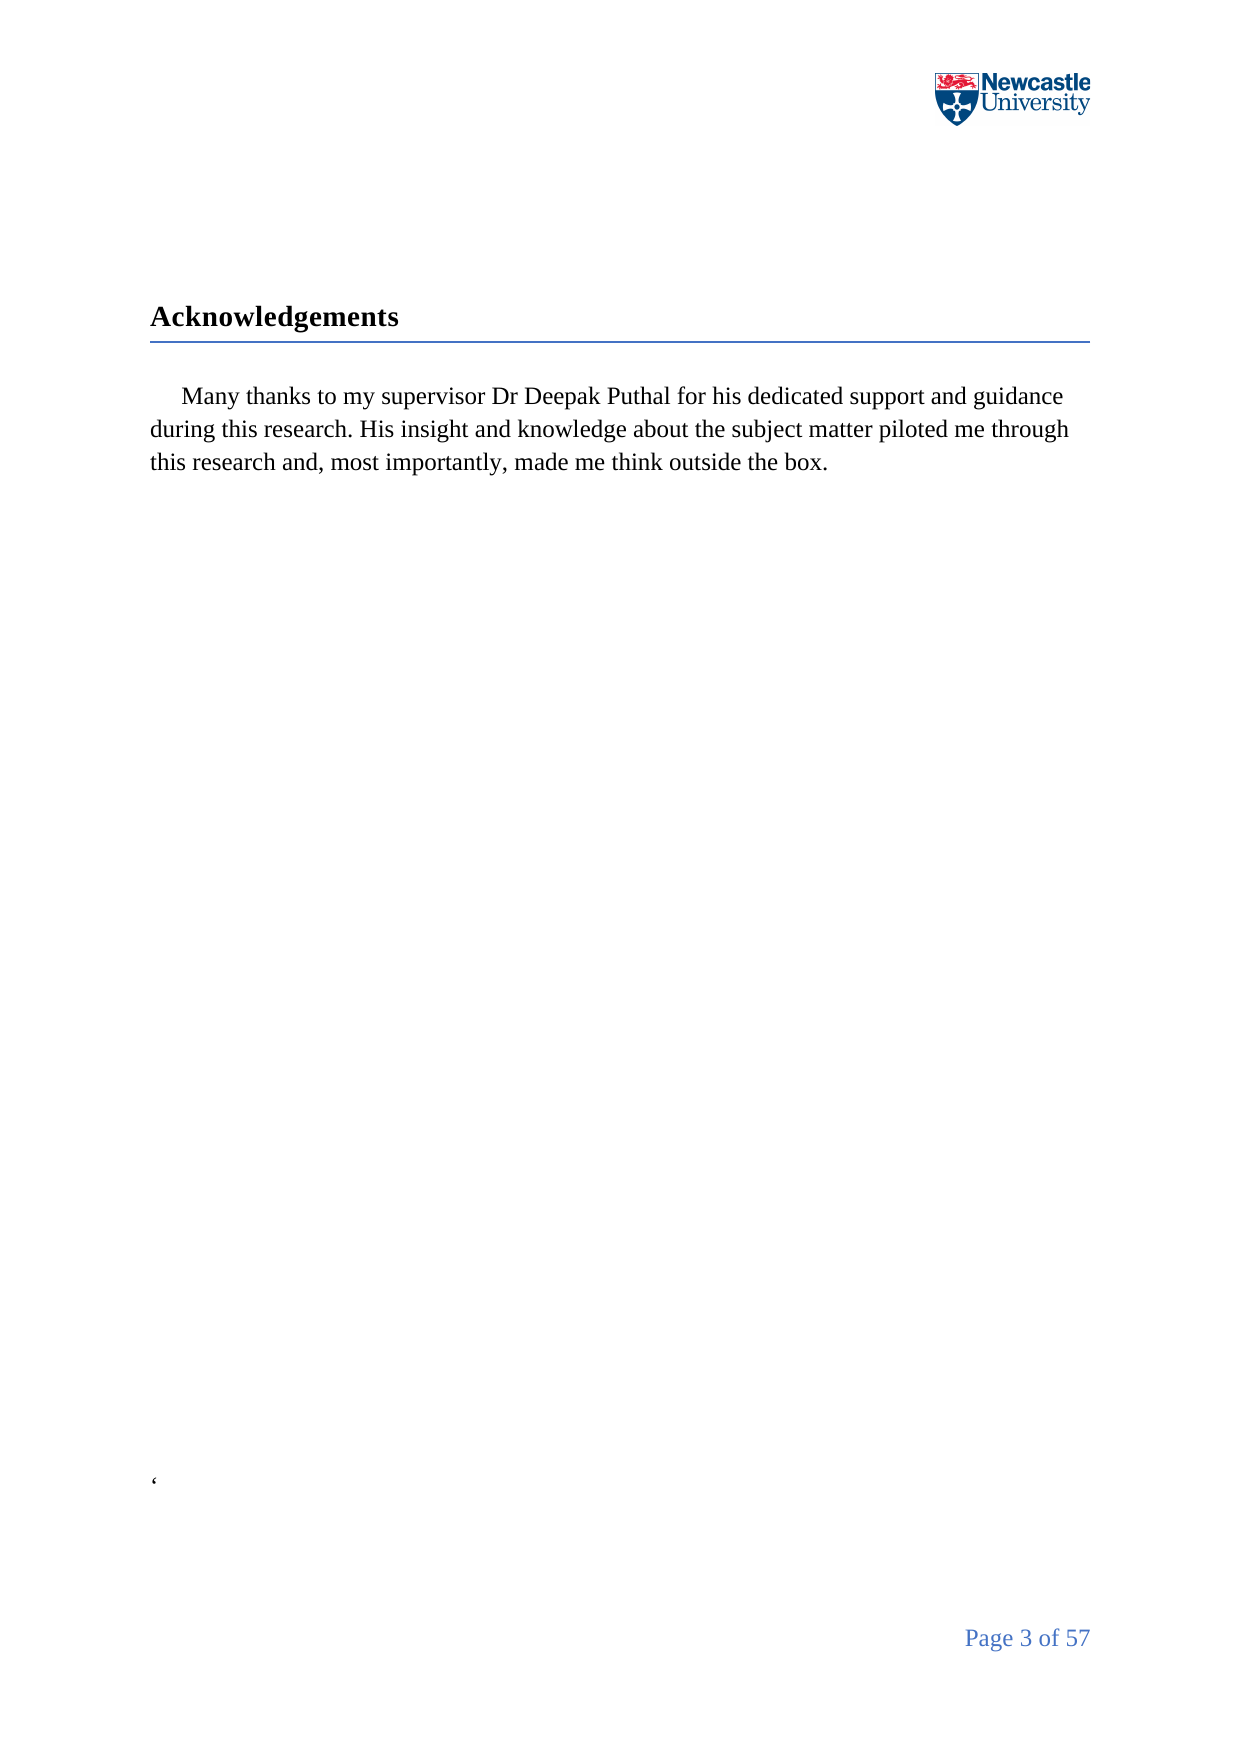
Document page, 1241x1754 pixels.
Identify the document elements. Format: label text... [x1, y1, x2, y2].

text Many thanks to my supervisor Dr Deepak Puthal for his dedicated support and guidance during this research. His insight and knowledge about the subject matter piloted me through this research and, most importantly, made me think outside the box. [150, 381, 1090, 476]
text ‘ [150, 1471, 1090, 1499]
picture [935, 73, 1091, 126]
subtitle Acknowledgements [150, 299, 1090, 341]
